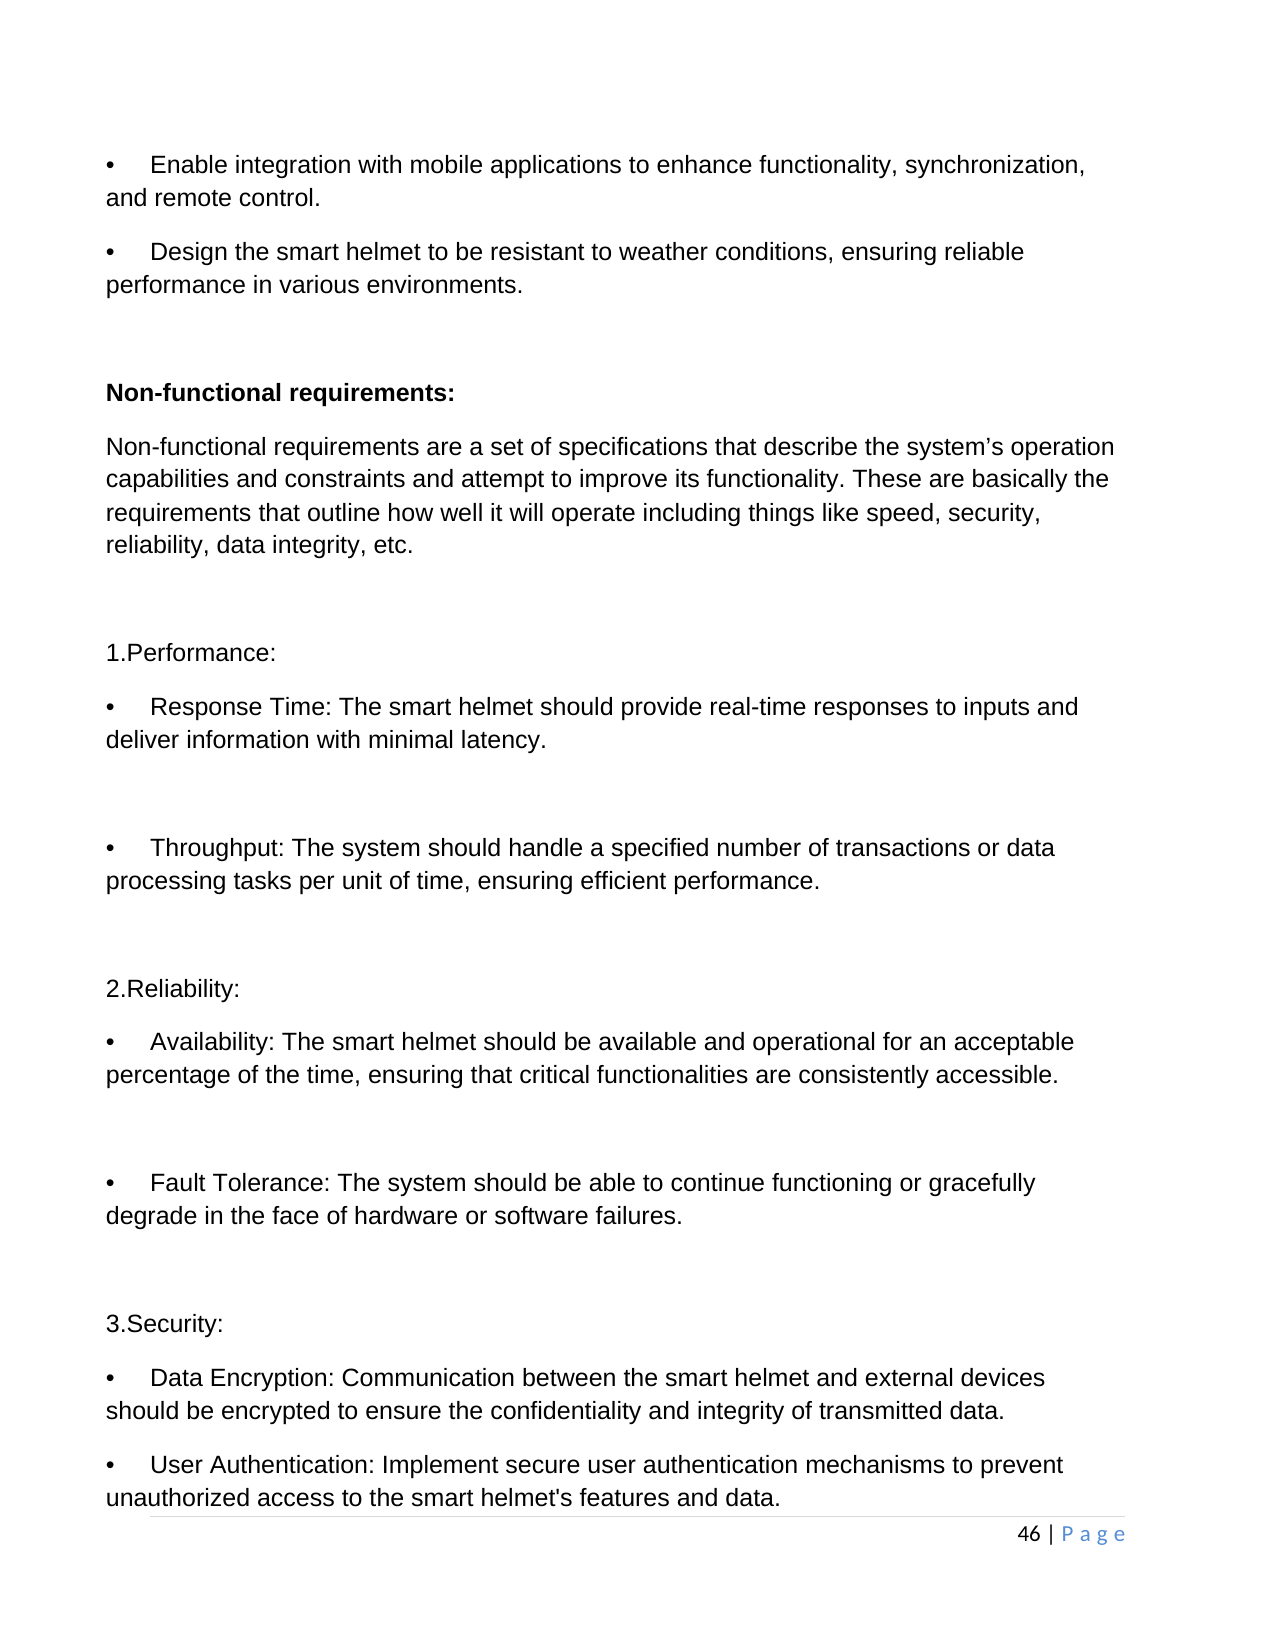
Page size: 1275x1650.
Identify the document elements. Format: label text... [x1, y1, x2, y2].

text • Throughput: The system should handle a specified number of transactions or data processing tasks per unit of time, ensuring efficient performance. [106, 833, 1125, 894]
text 1.Performance: [106, 638, 1125, 667]
text • User Authentication: Implement secure user authentication mechanisms to prevent unauthorized access to the smart helmet's features and data. [106, 1449, 1125, 1511]
text • Enable integration with mobile applications to enhance functionality, synchronization, and remote control. [106, 150, 1125, 212]
text 3.Security: [106, 1309, 1125, 1338]
text Non-functional requirements are a set of specifications that describe the system’s operation capabilities and constraints and attempt to improve its functionality. These are basically the requirements that outline how well it will operate including things like speed, security, reliability, data integrity, etc. [106, 431, 1125, 559]
text • Fault Tolerance: The system should be able to continue functioning or gracefully degrade in the face of hardware or software failures. [106, 1168, 1125, 1230]
text • Availability: The smart helmet should be available and operational for an acceptable percentage of the time, ensuring that critical functionalities are consistently accessible. [106, 1027, 1125, 1089]
text • Data Encryption: Communication between the smart helmet and external devices should be encrypted to ensure the confidentiality and integrity of transmitted data. [106, 1363, 1125, 1424]
text • Design the smart helmet to be resistant to weather conditions, ensuring reliable performance in various environments. [106, 237, 1125, 299]
text • Response Time: The smart helmet should provide real-time responses to inputs and deliver information with minimal latency. [106, 692, 1125, 754]
text 2.Reliability: [106, 973, 1125, 1002]
text Non-functional requirements: [106, 378, 1125, 406]
